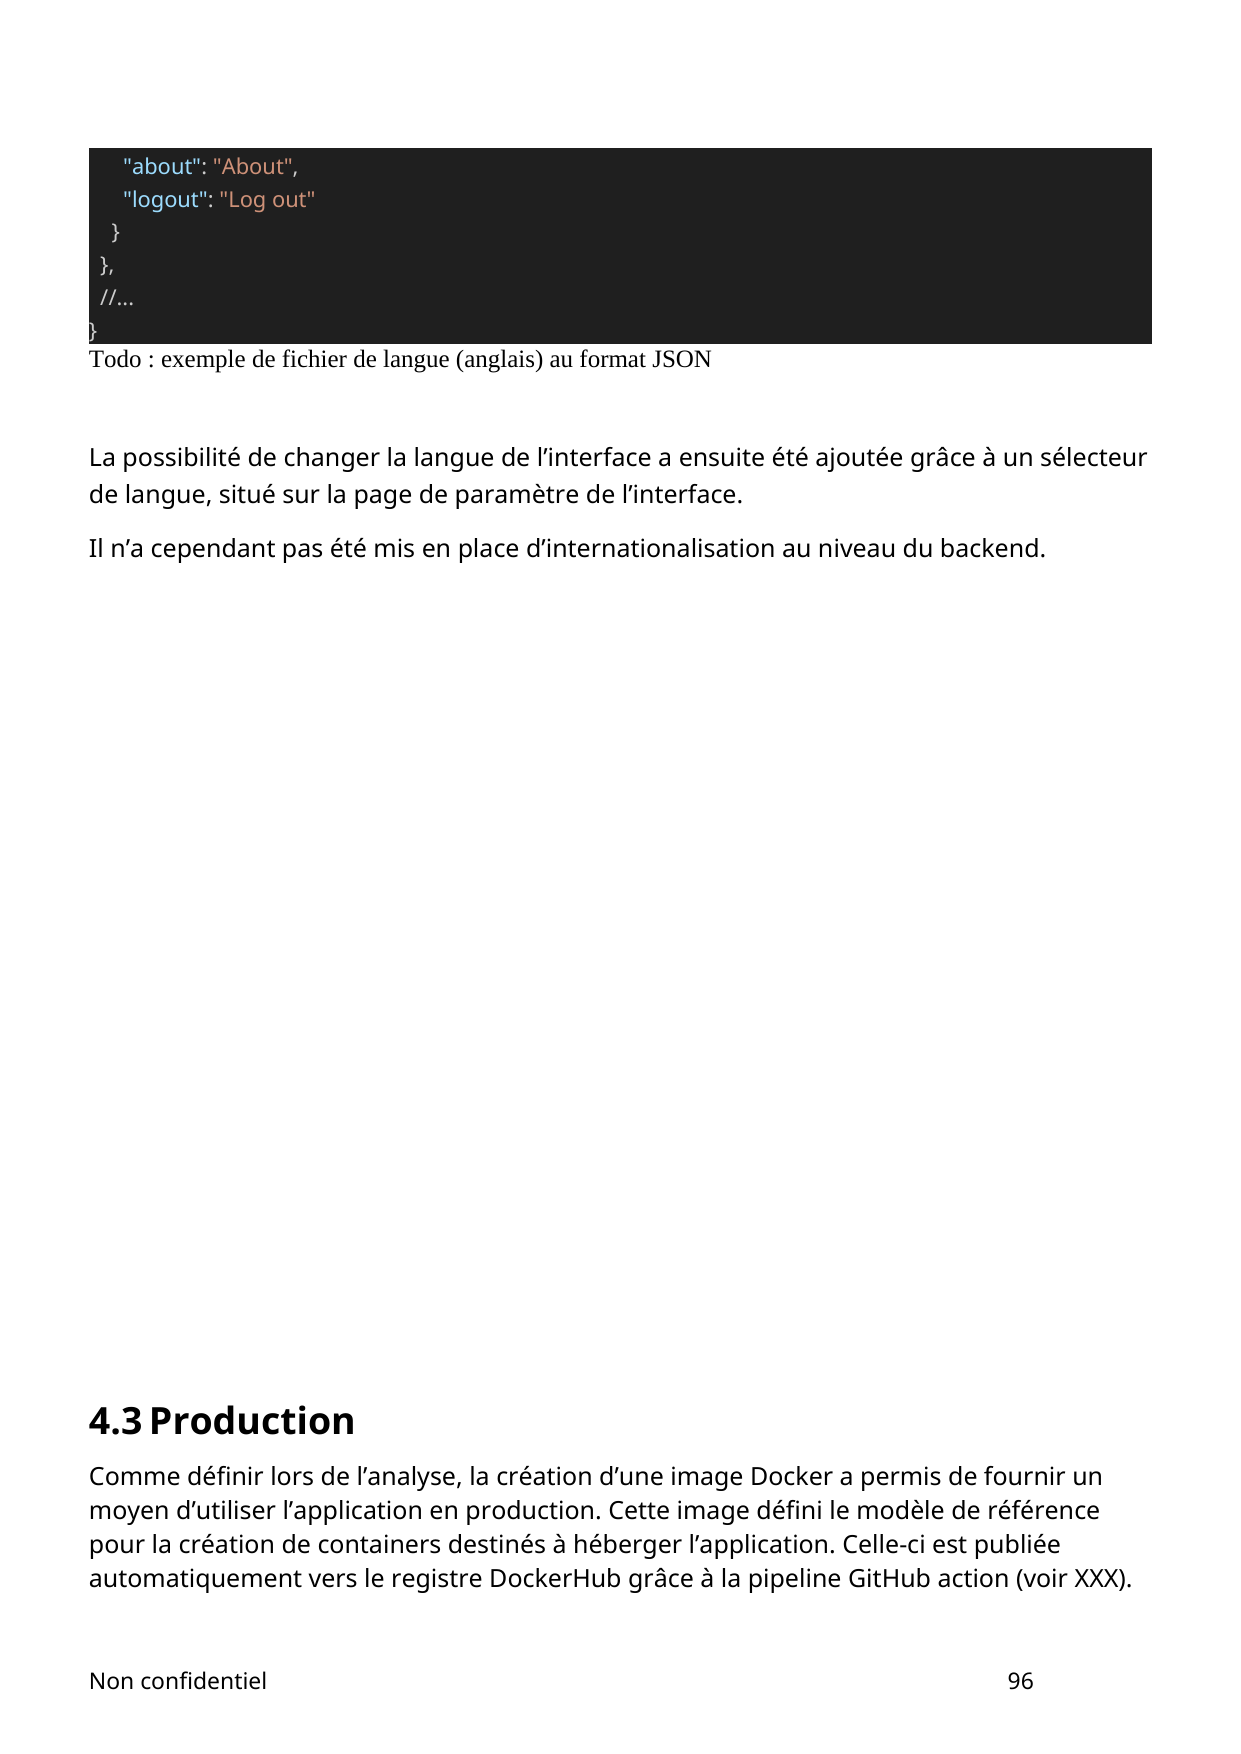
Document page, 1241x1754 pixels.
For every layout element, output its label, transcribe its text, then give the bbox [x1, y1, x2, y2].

text }, [89, 246, 1152, 279]
text Comme définir lors de l’analyse, la création d’une image Docker a permis de fournir un moyen d’utiliser l’application en production. Cette image défini le modèle de référence pour la création de containers destinés à héberger l’application. Celle-ci est publiée automatiquement vers le registre DockerHub grâce à la pipeline GitHub action (voir XXX). [89, 1458, 1152, 1594]
text Il n’a cependant pas été mis en place d’internationalisation au niveau du backend. [89, 530, 1152, 564]
subtitle Production [89, 1395, 1152, 1446]
text "about": "About", [89, 148, 1152, 181]
text } [89, 312, 1152, 344]
text } [89, 213, 1152, 246]
text "logout": "Log out" [89, 181, 1152, 213]
text //... [89, 279, 1152, 312]
text Todo : exemple de fichier de langue (anglais) au format JSON [89, 344, 1152, 373]
text La possibilité de changer la langue de l’interface a ensuite été ajoutée grâce à un sélecteur de langue, situé sur la page de paramètre de l’interface. [89, 440, 1152, 511]
